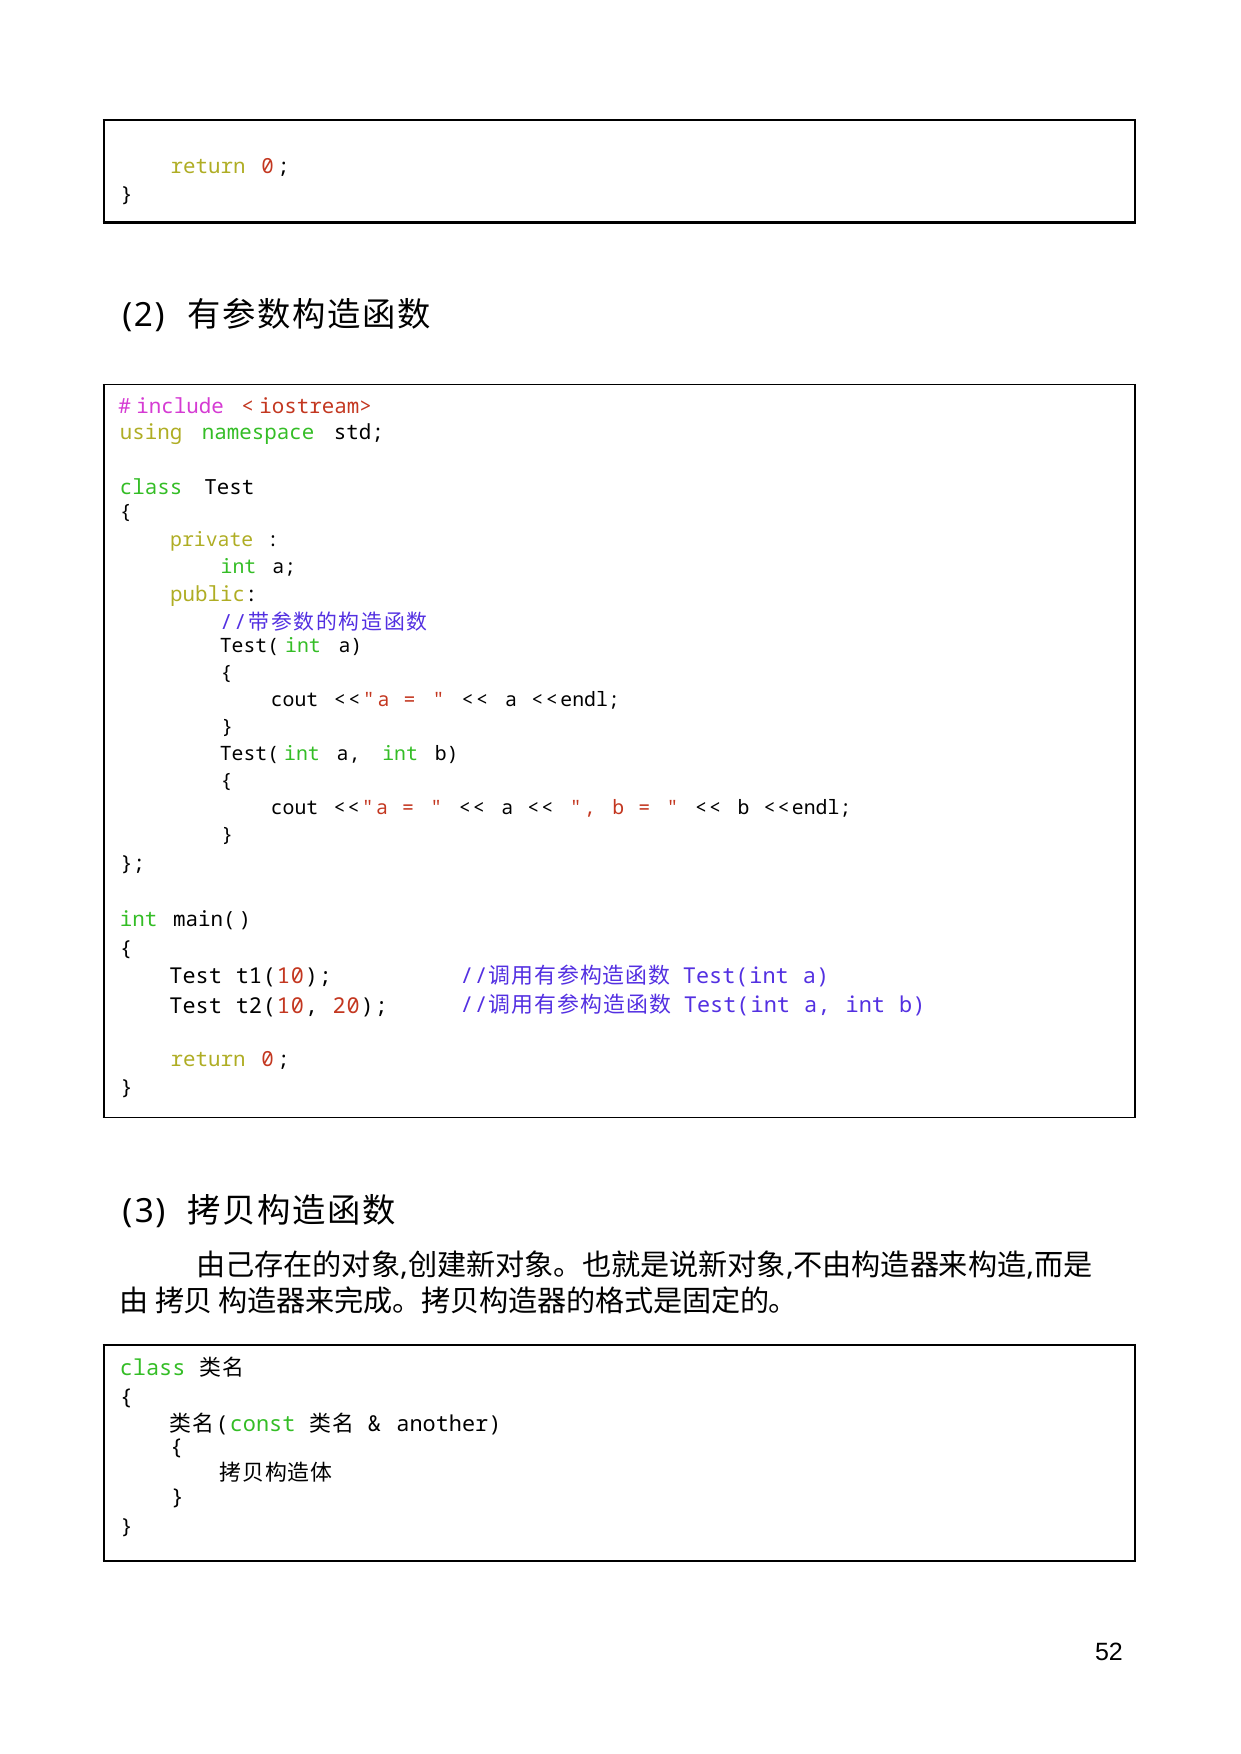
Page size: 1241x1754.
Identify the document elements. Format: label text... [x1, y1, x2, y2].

table_cell int main() { Test t1(10); Test t2(10, 20); return 0; } [105, 896, 415, 1117]
table_header #include <iostream> using namespace std; class Test { private : int a; public: //带参数的构造函数 Test(int a) { cout <<"a = " << a <<endl; } Test(int a, int b) { cout <<"a = " << a << ", b = " << b <<endl; } }; [105, 385, 1134, 896]
text (3) 拷贝构造函数 [122, 1186, 1137, 1231]
table_header return 0; } [105, 121, 1134, 221]
table_header class 类名 { 类名(const 类名 & another) { 拷⻉构造体 } } [105, 1346, 1134, 1560]
text (2) 有参数构造函数 [122, 291, 1137, 336]
table_cell //调⽤有参构造函数 Test(int a) //调⽤有参构造函数 Test(int a, int b) [415, 896, 1134, 1117]
text 由己存在的对象,创建新对象。也就是说新对象,不由构造器来构造,而是由 拷贝 构造器来完成。拷贝构造器的格式是固定的。 [119, 1246, 1119, 1320]
